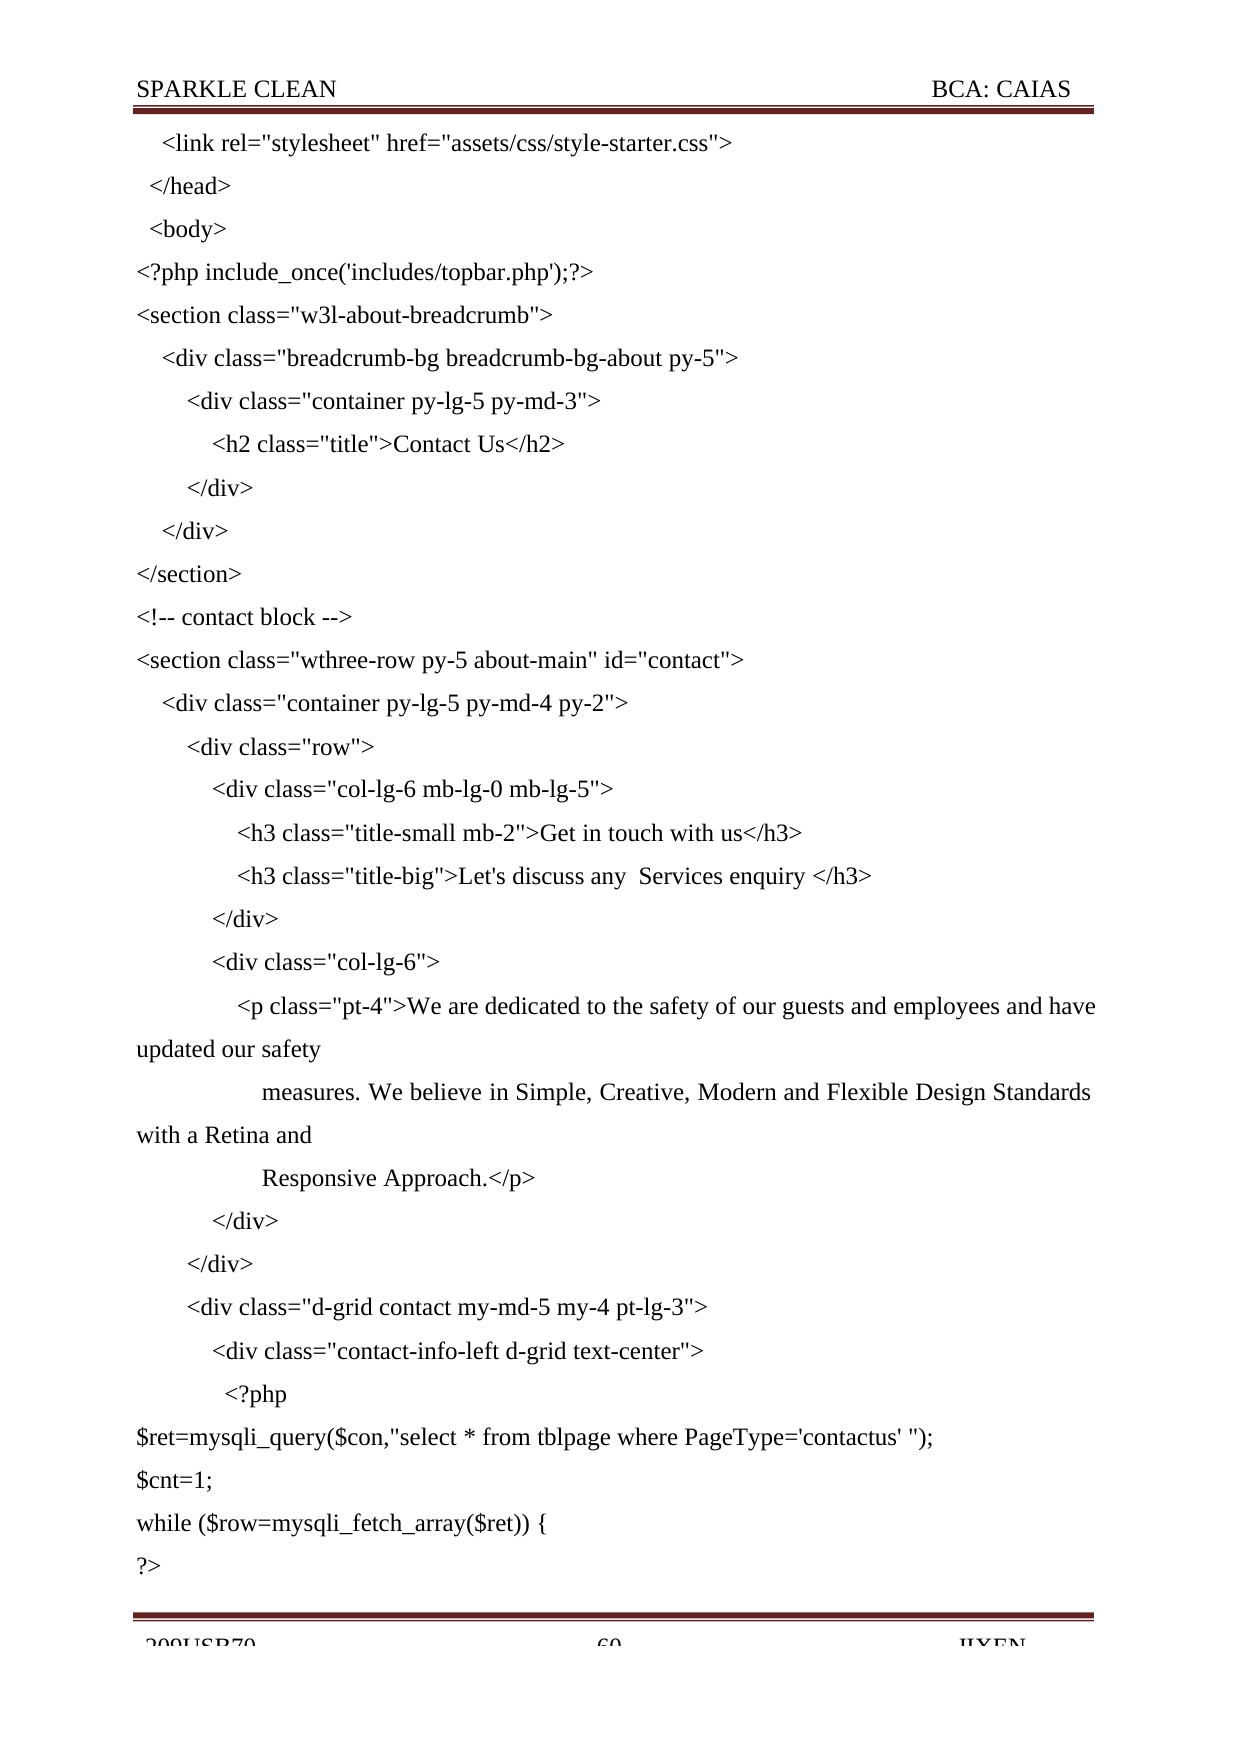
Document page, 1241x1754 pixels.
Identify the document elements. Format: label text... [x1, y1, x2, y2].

text </section> [136, 559, 1146, 588]
text <div class="contact-info-left d-grid text-center"> [212, 1336, 1146, 1364]
text </div> [186, 1249, 1146, 1278]
text while ($row=mysqli_fetch_array($ret)) { [136, 1508, 1146, 1537]
text <section class="wthree-row py-5 about-main" id="contact"> [136, 646, 1146, 674]
text <h2 class="title">Contact Us</h2> [212, 429, 1146, 458]
text </div> [161, 516, 1146, 545]
text </div> [212, 1206, 1146, 1235]
text ?> [136, 1551, 1146, 1580]
text <div class="col-lg-6 mb-lg-0 mb-lg-5"> [212, 774, 1146, 803]
text </div> [186, 473, 1146, 502]
text <h3 class="title-big">Let's discuss any Services enquiry </h3> [237, 861, 1146, 890]
text <h3 class="title-small mb-2">Get in touch with us</h3> [237, 818, 1146, 847]
text <p class="pt-4">We are dedicated to the safety of our guests and employees and have updated our safety [136, 991, 1146, 1063]
text measures. We believe in Simple, Creative, Modern and Flexible Design Standards with a Retina and [136, 1077, 1095, 1149]
text Responsive Approach.</p> [262, 1163, 1146, 1192]
text <body> [149, 214, 1146, 243]
text $ret=mysqli_query($con,"select * from tblpage where PageType='contactus' "); [136, 1422, 1146, 1451]
text <?php [224, 1379, 1146, 1408]
text <link rel="stylesheet" href="assets/css/style-starter.css"> [161, 128, 1146, 157]
text <!-- contact block --> [136, 602, 1146, 631]
text <?php include_once('includes/topbar.php');?> [136, 257, 1146, 286]
text </head> [149, 171, 1146, 200]
text <div class="breadcrumb-bg breadcrumb-bg-about py-5"> [161, 343, 1146, 372]
text <div class="container py-lg-5 py-md-4 py-2"> [161, 688, 1146, 717]
text <div class="row"> [186, 732, 1146, 760]
text </div> [212, 904, 1146, 933]
text <div class="container py-lg-5 py-md-3"> [186, 386, 1146, 415]
text <section class="w3l-about-breadcrumb"> [136, 300, 1146, 329]
text $cnt=1; [136, 1465, 1146, 1494]
text <div class="col-lg-6"> [212, 947, 1146, 976]
text <div class="d-grid contact my-md-5 my-4 pt-lg-3"> [186, 1292, 1146, 1321]
